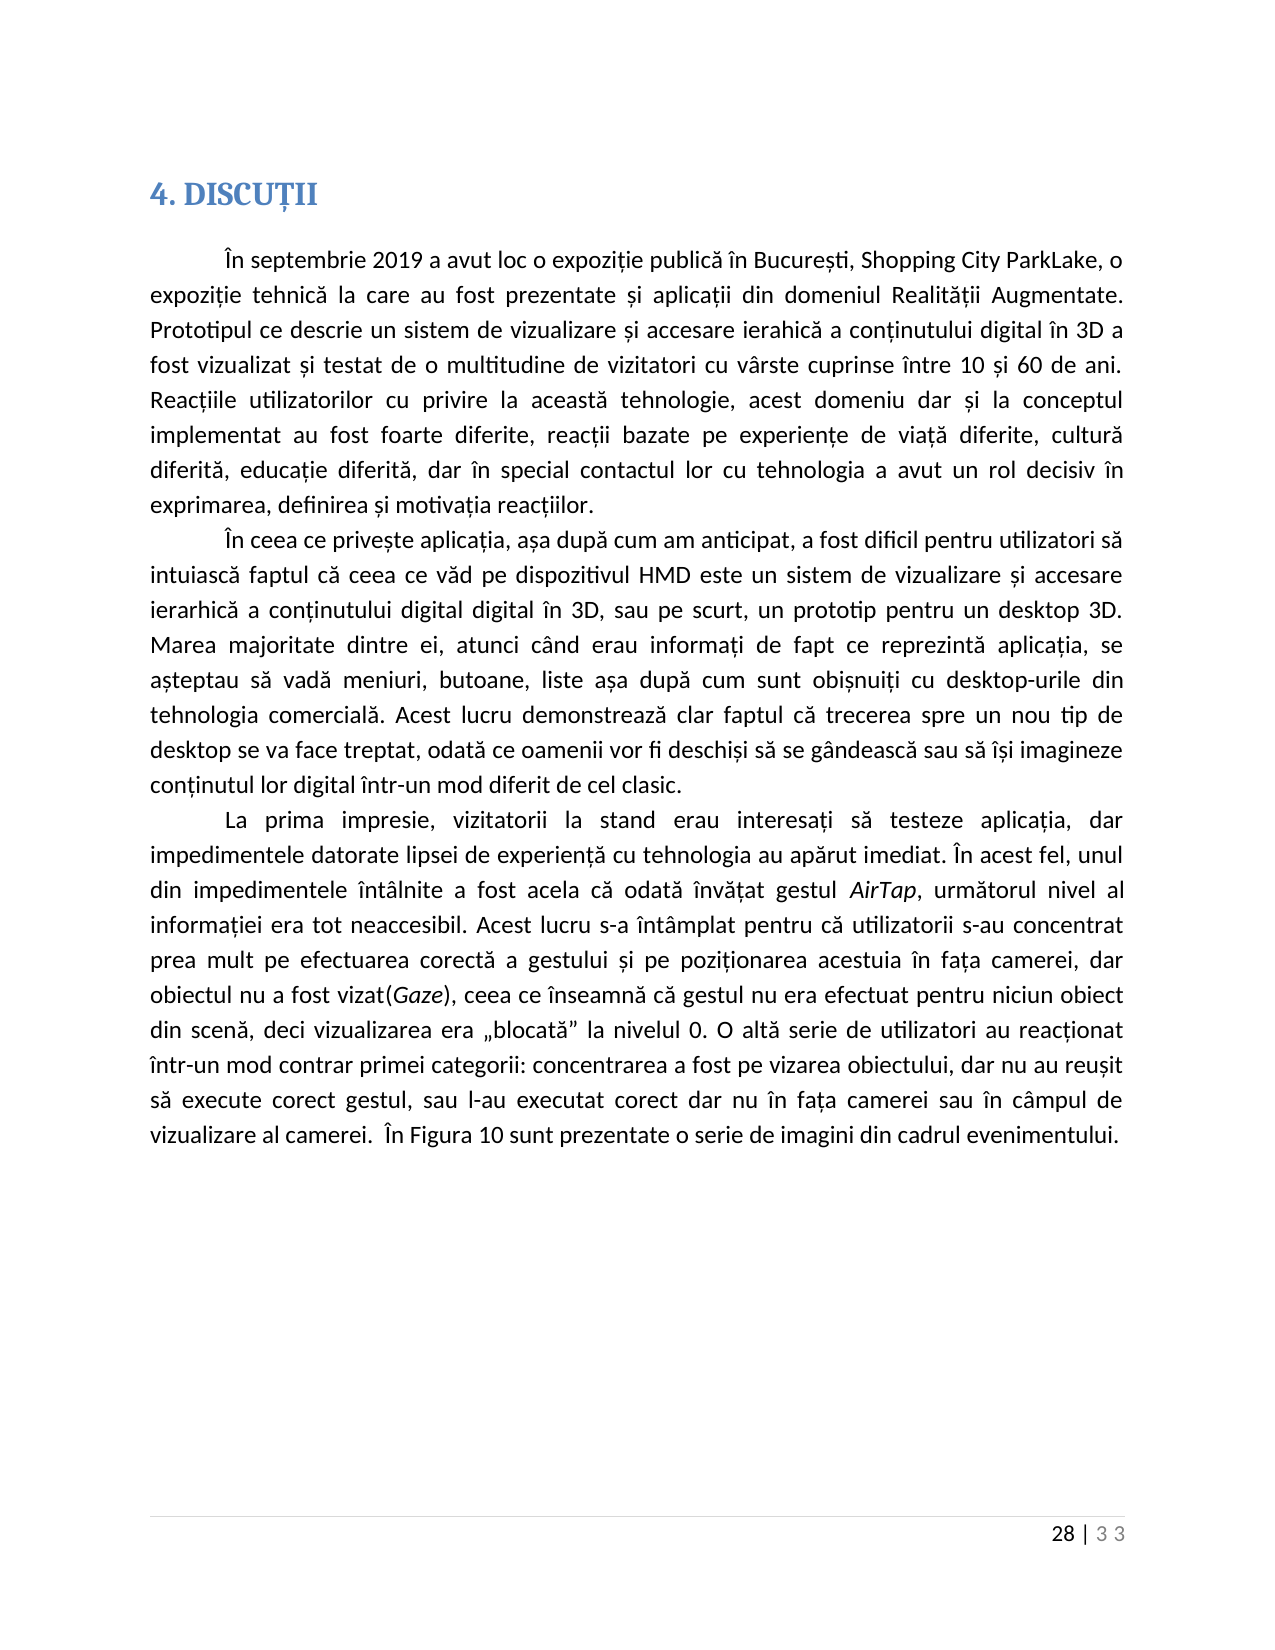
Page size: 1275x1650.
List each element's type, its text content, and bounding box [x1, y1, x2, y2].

text În ceea ce privește aplicația, așa după cum am anticipat, a fost dificil pentru utilizatori să intuiască faptul că ceea ce văd pe dispozitivul HMD este un sistem de vizualizare și accesare ierarhică a conținutului digital digital în 3D, sau pe scurt, un prototip pentru un desktop 3D. Marea majoritate dintre ei, atunci când erau informați de fapt ce reprezintă aplicația, se așteptau să vadă meniuri, butoane, liste așa după cum sunt obișnuiți cu desktop-urile din tehnologia comercială. Acest lucru demonstrează clar faptul că trecerea spre un nou tip de desktop se va face treptat, odată ce oamenii vor fi deschiși să se gândească sau să își imagineze conținutul lor digital într-un mod diferit de cel clasic. [150, 524, 1125, 799]
text La prima impresie, vizitatorii la stand erau interesați să testeze aplicația, dar impedimentele datorate lipsei de experiență cu tehnologia au apărut imediat. În acest fel, unul din impedimentele întâlnite a fost acela că odată învățat gestul AirTap, următorul nivel al informației era tot neaccesibil. Acest lucru s-a întâmplat pentru că utilizatorii s-au concentrat prea mult pe efectuarea corectă a gestului și pe poziționarea acestuia în fața camerei, dar obiectul nu a fost vizat(Gaze), ceea ce înseamnă că gestul nu era efectuat pentru niciun obiect din scenă, deci vizualizarea era „blocată” la nivelul 0. O altă serie de utilizatori au reacționat într-un mod contrar primei categorii: concentrarea a fost pe vizarea obiectului, dar nu au reușit să execute corect gestul, sau l-au executat corect dar nu în fața camerei sau în câmpul de vizualizare al camerei. În Figura 10 sunt prezentate o serie de imagini din cadrul evenimentului. [150, 804, 1125, 1149]
subtitle 4. DISCUȚII [150, 175, 1125, 213]
text În septembrie 2019 a avut loc o expoziție publică în București, Shopping City ParkLake, o expoziție tehnică la care au fost prezentate și aplicații din domeniul Realității Augmentate. Prototipul ce descrie un sistem de vizualizare și accesare ierahică a conținutului digital în 3D a fost vizualizat și testat de o multitudine de vizitatori cu vârste cuprinse între 10 și 60 de ani. Reacțiile utilizatorilor cu privire la această tehnologie, acest domeniu dar și la conceptul implementat au fost foarte diferite, reacții bazate pe experiențe de viață diferite, cultură diferită, educație diferită, dar în special contactul lor cu tehnologia a avut un rol decisiv în exprimarea, definirea și motivația reacțiilor. [150, 244, 1125, 519]
